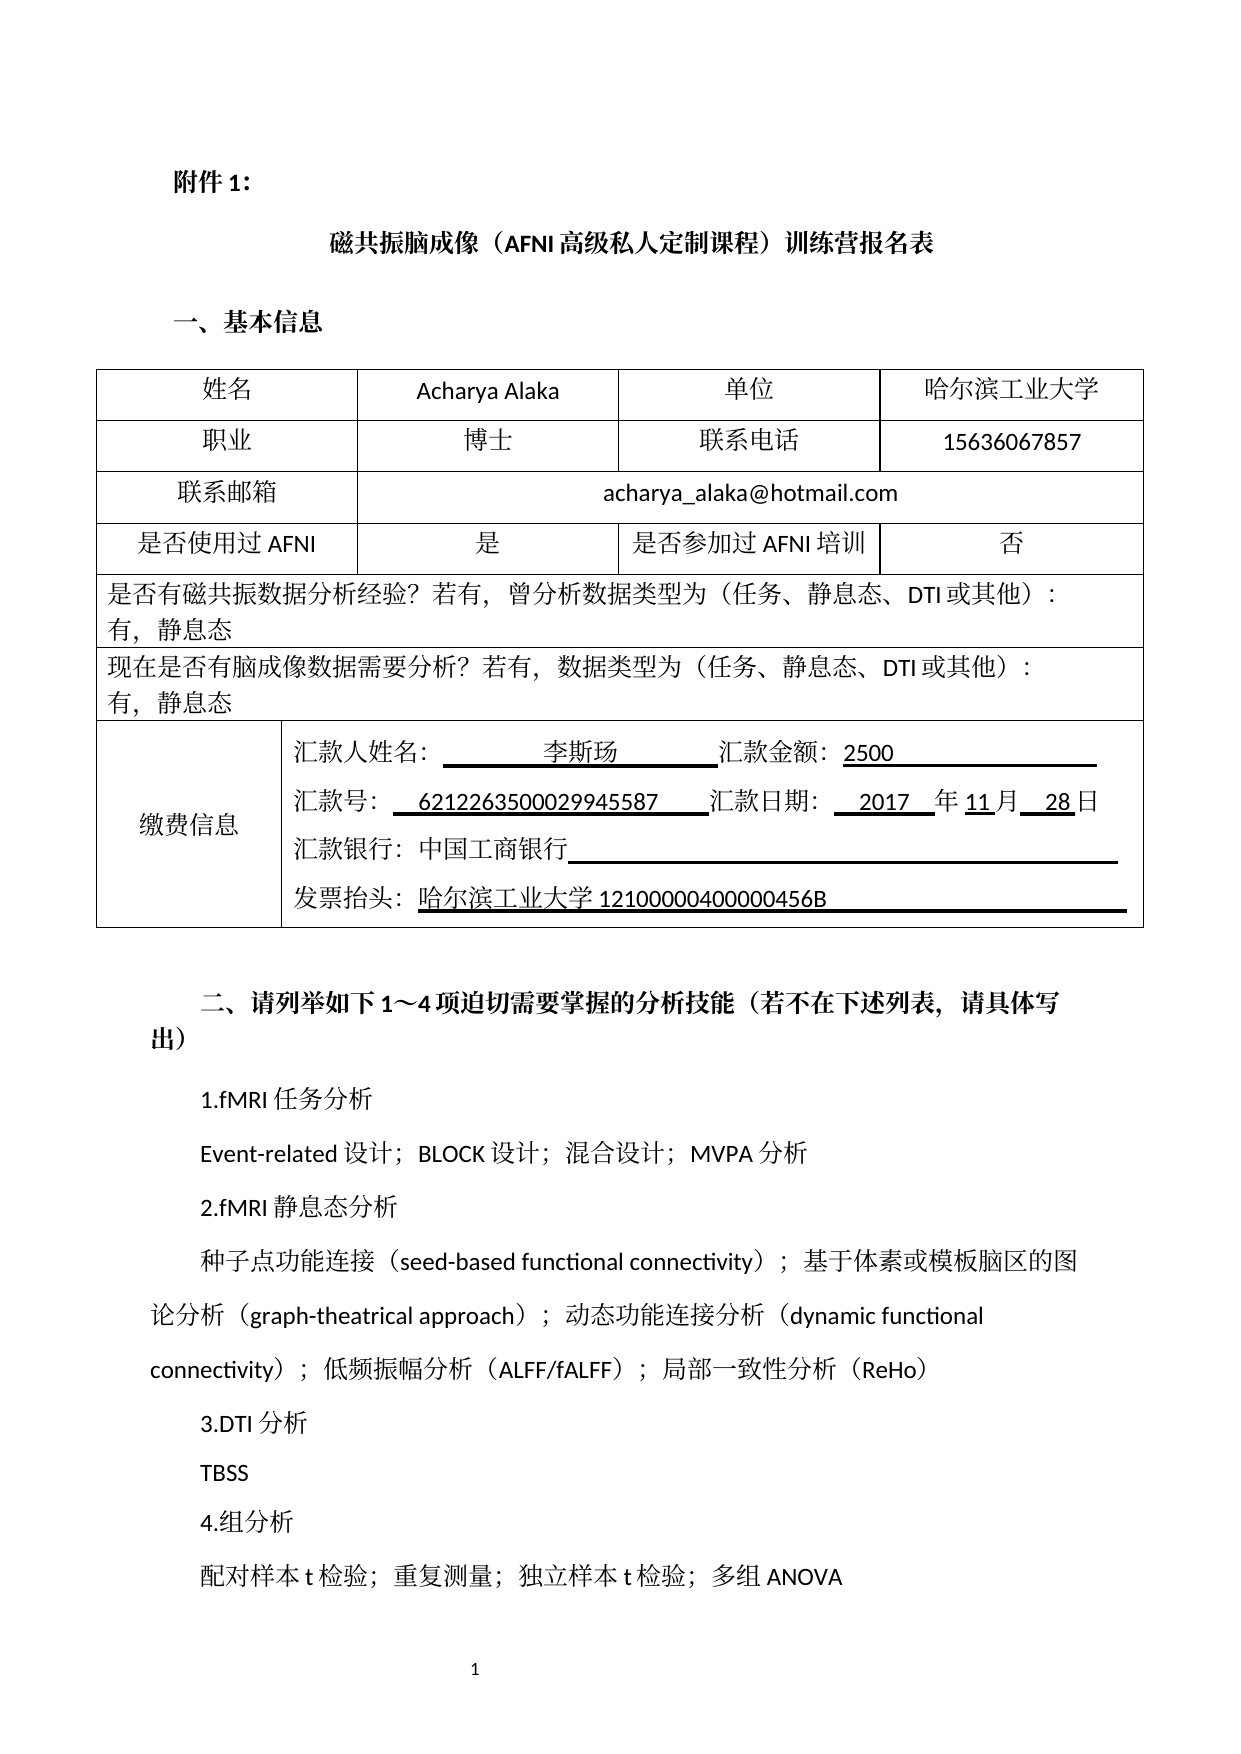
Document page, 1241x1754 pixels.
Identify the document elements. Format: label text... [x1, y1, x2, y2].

table_cell 职业 [97, 421, 357, 471]
table_cell acharya_alaka@hotmail.com [358, 472, 1143, 522]
text 1.fMRI任务分析 [150, 1080, 1090, 1116]
text 种子点功能连接（seed-based functional connectivity）；基于体素或模板脑区的图论分析（graph-theatrical approach）；动态功能连接分析（dynamic functional connectivity）；低频振幅分析（ALFF/fALFF）；局部一致性分析（ReHo） [150, 1242, 1090, 1385]
table_header 姓名 [97, 370, 357, 420]
text TBSS [150, 1457, 1090, 1488]
text 一、基本信息 [150, 302, 1090, 338]
table_cell 联系电话 [619, 421, 879, 471]
text Event-related设计；BLOCK设计；混合设计；MVPA分析 [150, 1134, 1090, 1170]
table_cell 联系邮箱 [97, 472, 357, 522]
table_cell 汇款人姓名： 李斯玚 汇款金额：2500 汇款号： 6212263500029945587 汇款日期： 2017 年11月 28日 汇款银行：中国工商银行 发票抬头：哈尔滨工业大学12100000400000456B [282, 721, 1143, 927]
table_cell 是否使用过AFNI [97, 524, 357, 574]
table_cell 是否有磁共振数据分析经验？若有，曾分析数据类型为（任务、静息态、DTI或其他）： 有，静息态 [97, 575, 1143, 647]
table_cell 现在是否有脑成像数据需要分析？若有，数据类型为（任务、静息态、DTI或其他）： 有，静息态 [97, 648, 1143, 719]
table_cell 否 [881, 524, 1143, 574]
text 2.fMRI静息态分析 [150, 1188, 1090, 1224]
table_cell 博士 [358, 421, 618, 471]
table_header 哈尔滨工业大学 [881, 370, 1143, 420]
text 3.DTI分析 [150, 1403, 1090, 1439]
text 4.组分析 [150, 1503, 1090, 1539]
table_cell 是否参加过AFNI培训 [619, 524, 879, 574]
text 磁共振脑成像（AFNI高级私人定制课程）训练营报名表 [150, 223, 1090, 259]
text 附件1： [150, 162, 1090, 198]
table_header Acharya Alaka [358, 370, 618, 420]
text 配对样本t检验；重复测量；独立样本t检验；多组ANOVA [150, 1557, 1090, 1593]
table_cell 15636067857 [881, 421, 1143, 471]
table_cell 是 [358, 524, 618, 574]
table_cell 缴费信息 [97, 721, 281, 927]
table_header 单位 [619, 370, 879, 420]
text 二、请列举如下1～4项迫切需要掌握的分析技能（若不在下述列表，请具体写出） [150, 983, 1090, 1055]
